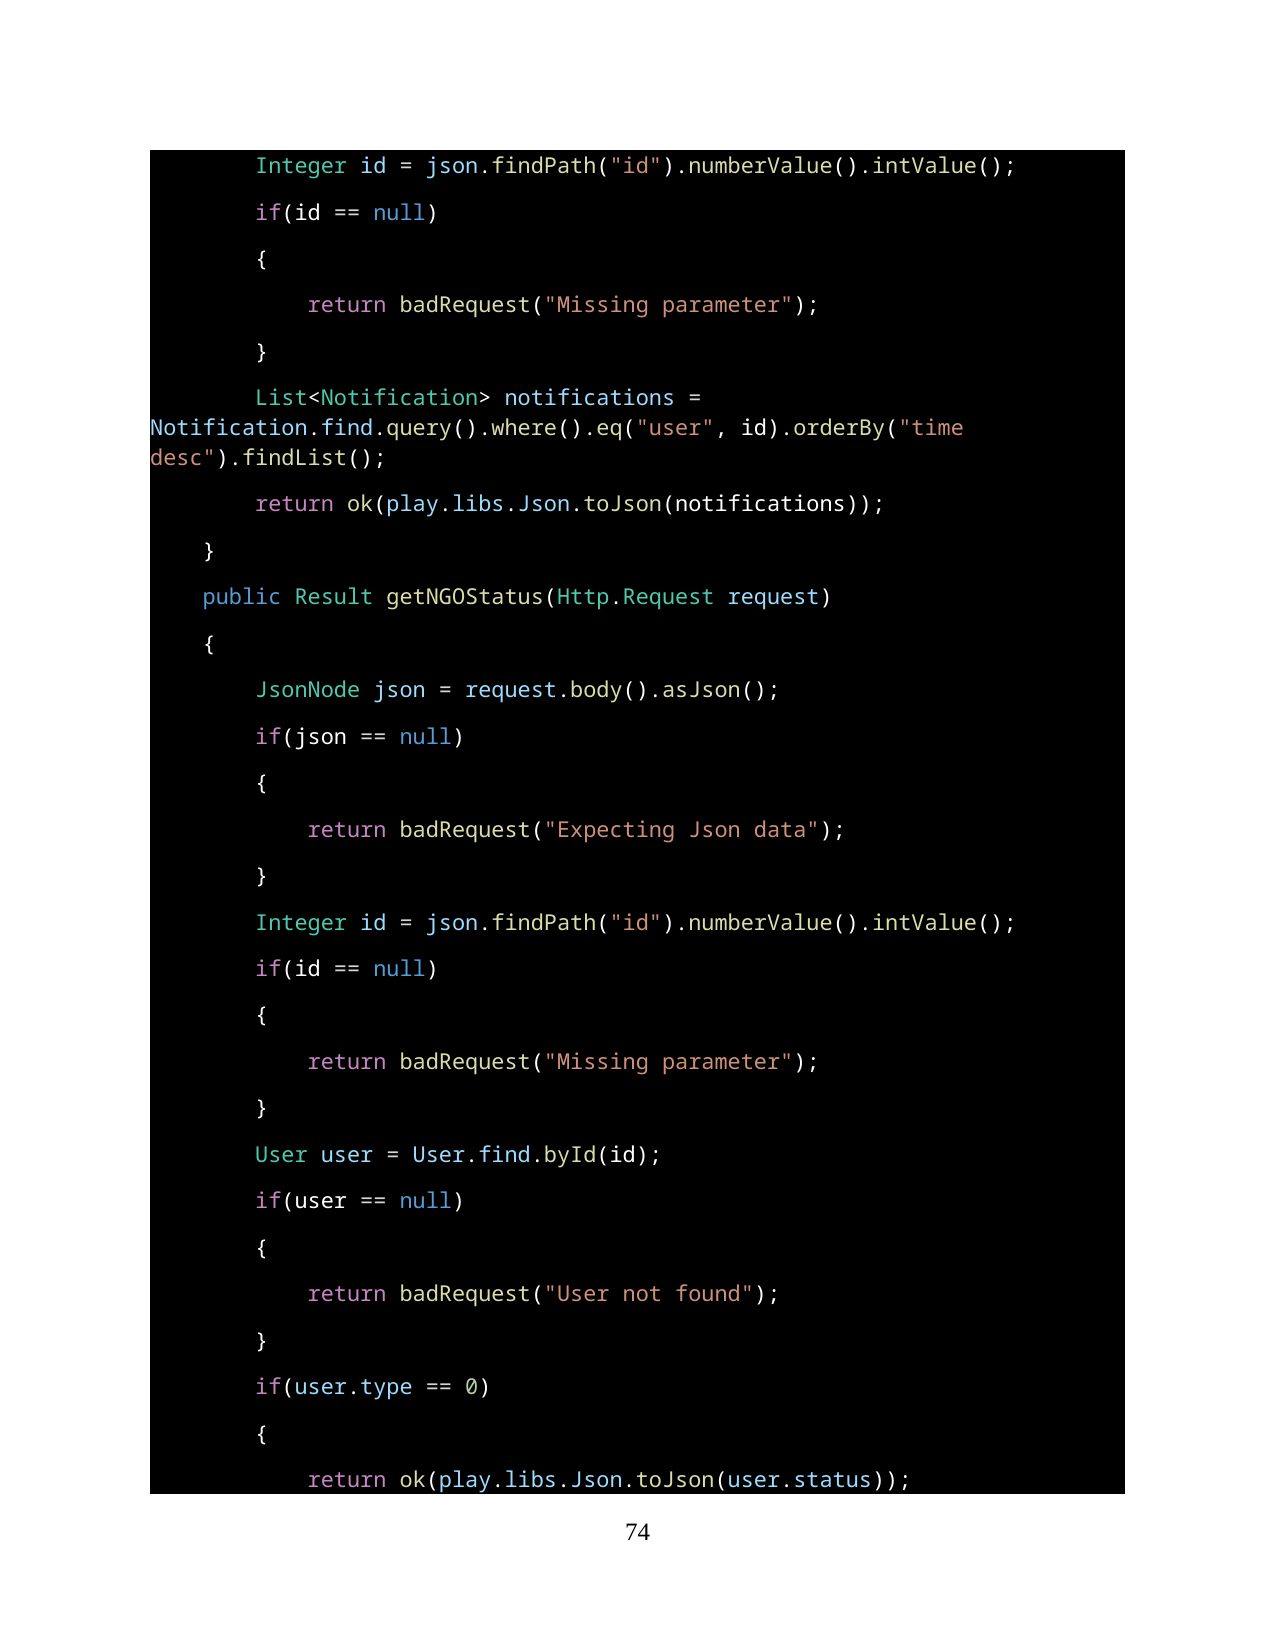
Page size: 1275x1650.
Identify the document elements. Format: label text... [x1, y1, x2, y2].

text return ok(play.libs.Json.toJson(notifications)); [150, 488, 1125, 518]
text return badRequest("User not found"); [150, 1278, 1125, 1308]
text return ok(play.libs.Json.toJson(user.status)); [150, 1464, 1125, 1494]
text { [150, 999, 1125, 1029]
text if(id == null) [150, 196, 1125, 226]
text if(user == null) [150, 1185, 1125, 1215]
text { [150, 767, 1125, 797]
text if(user.type == 0) [150, 1371, 1125, 1401]
text Integer id = json.findPath("id").numberValue().intValue(); [150, 906, 1125, 936]
text { [150, 1232, 1125, 1261]
text return badRequest("Missing parameter"); [150, 1046, 1125, 1076]
text List<Notification> notifications = Notification.find.query().where().eq("user", id).orderBy("time desc").findList(); [150, 382, 1125, 472]
text return badRequest("Expecting Json data"); [150, 813, 1125, 843]
text } [150, 1092, 1125, 1122]
text { [150, 1417, 1125, 1447]
text public Result getNGOStatus(Http.Request request) [150, 581, 1125, 611]
text } [150, 860, 1125, 890]
text { [150, 628, 1125, 657]
text if(id == null) [150, 953, 1125, 983]
text if(json == null) [150, 721, 1125, 750]
text Integer id = json.findPath("id").numberValue().intValue(); [150, 150, 1125, 180]
text { [150, 243, 1125, 273]
text return badRequest("Missing parameter"); [150, 289, 1125, 319]
text } [150, 336, 1125, 366]
text JsonNode json = request.body().asJson(); [150, 674, 1125, 704]
text } [150, 535, 1125, 564]
text User user = User.find.byId(id); [150, 1139, 1125, 1168]
text } [150, 1324, 1125, 1354]
